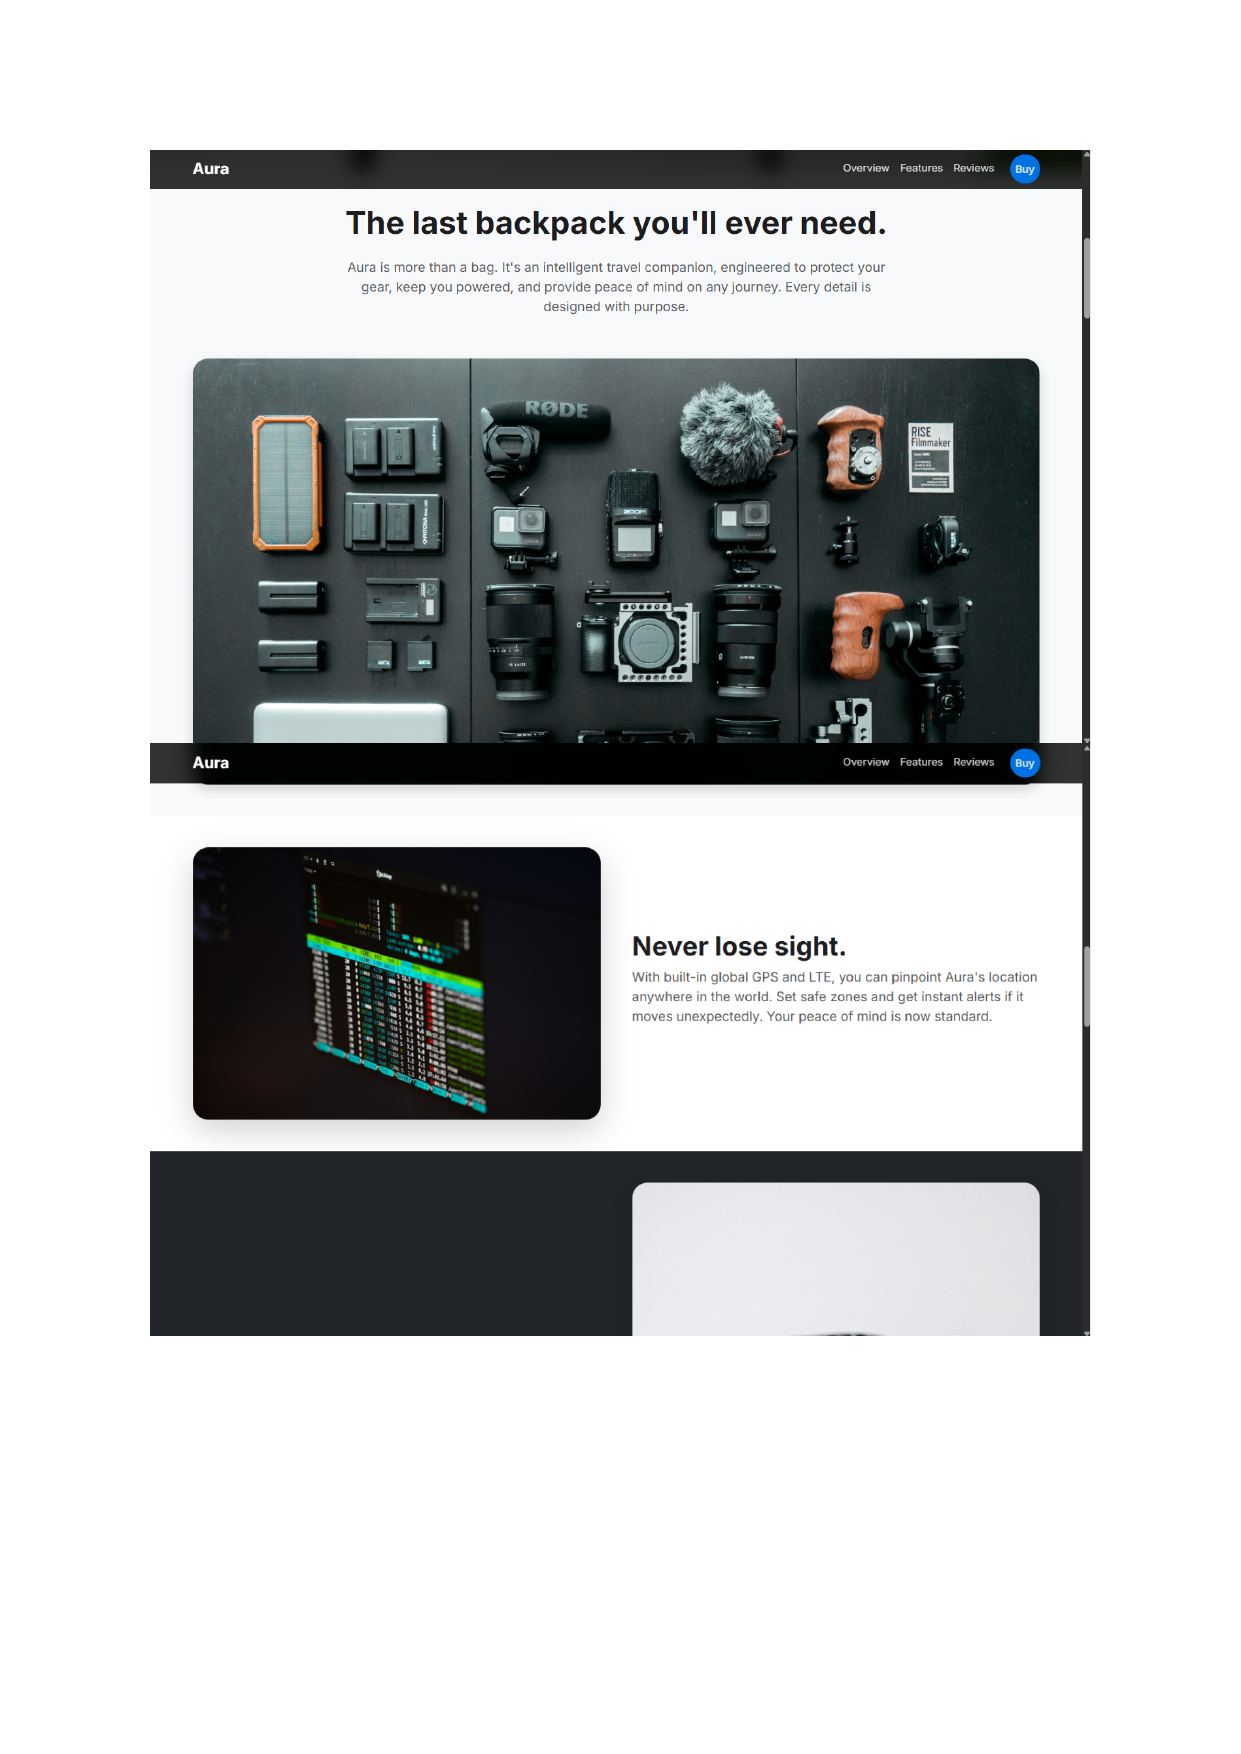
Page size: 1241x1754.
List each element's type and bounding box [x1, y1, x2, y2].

picture [150, 150, 1091, 1336]
